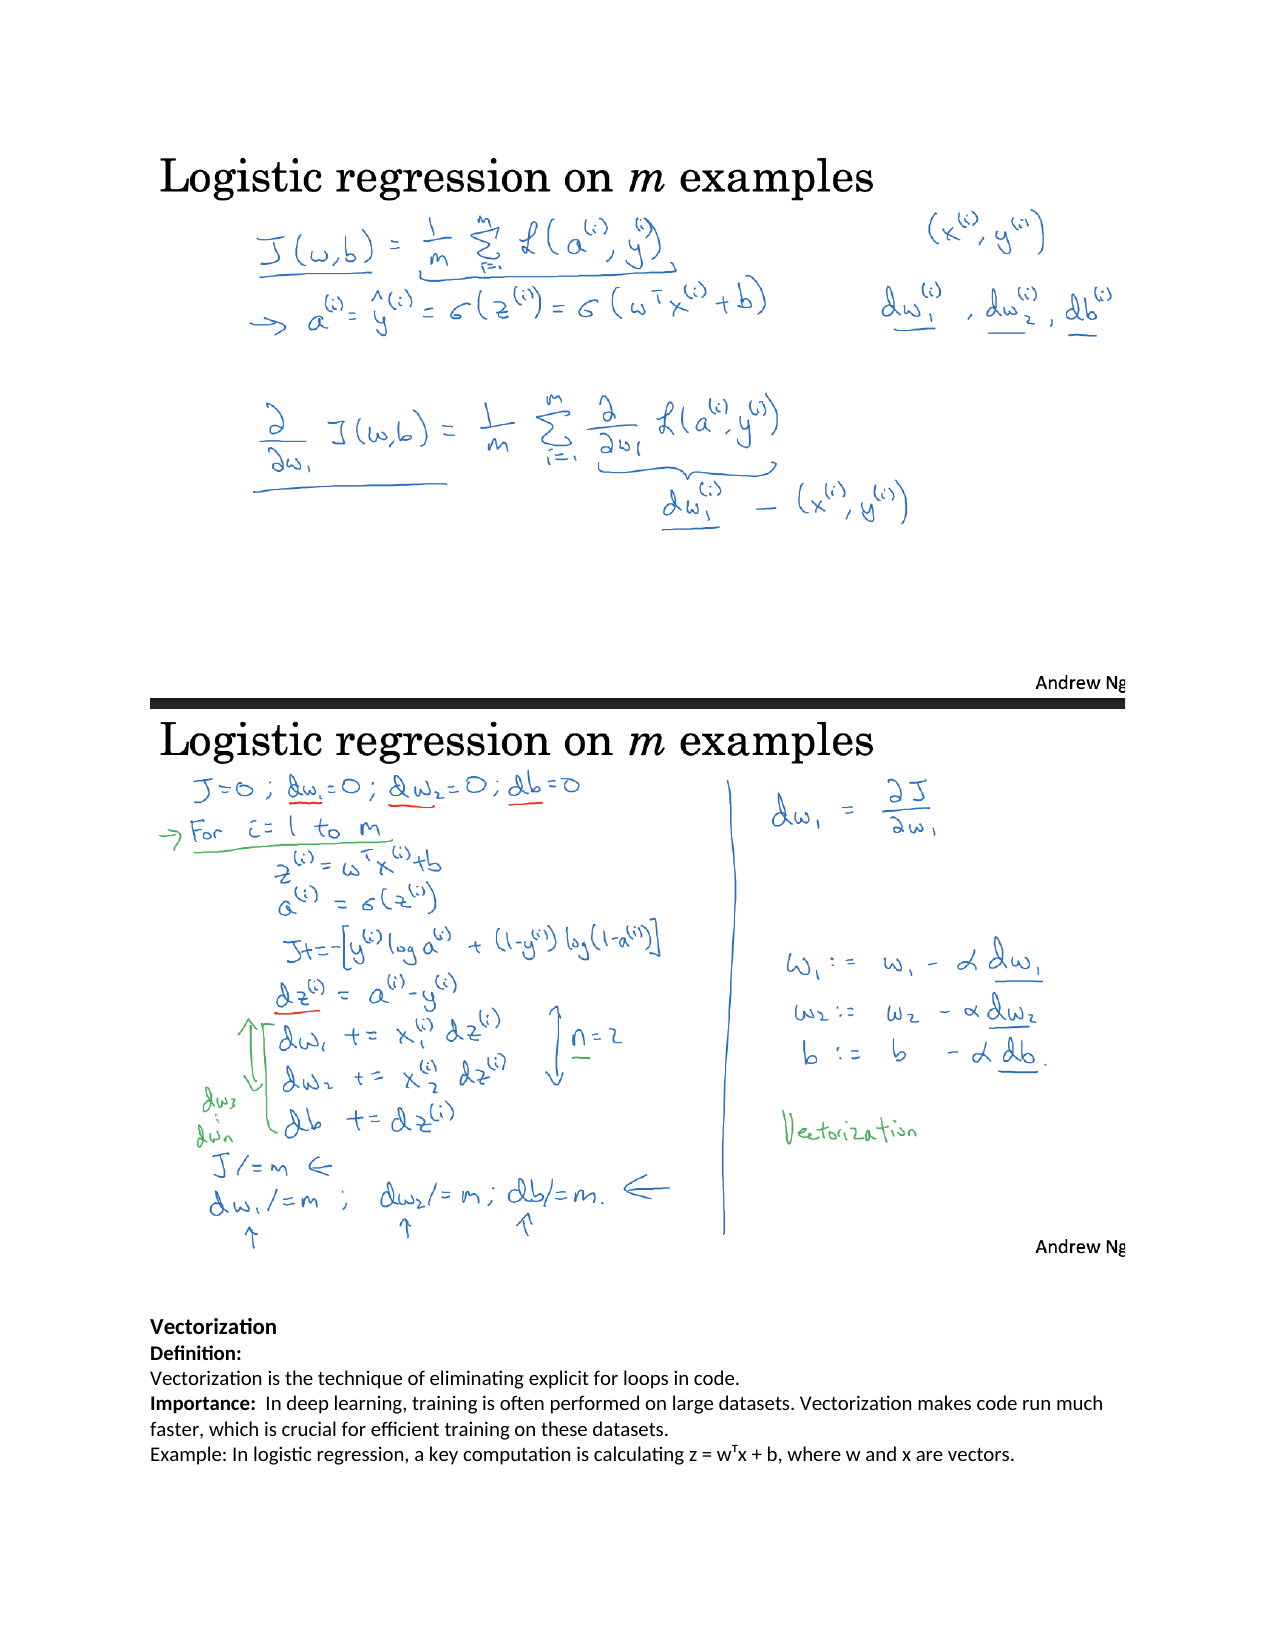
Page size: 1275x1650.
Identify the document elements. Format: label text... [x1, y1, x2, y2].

text Importance: In deep learning, training is often performed on large datasets. Vectorization makes code run much faster, which is crucial for efficient training on these datasets. [150, 1391, 1125, 1441]
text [150, 1441, 1125, 1492]
text Definition: [150, 1340, 1125, 1365]
picture [150, 150, 1125, 1261]
text Vectorization [150, 1312, 1125, 1340]
text Vectorization is the technique of eliminating explicit for loops in code. [150, 1365, 1125, 1391]
